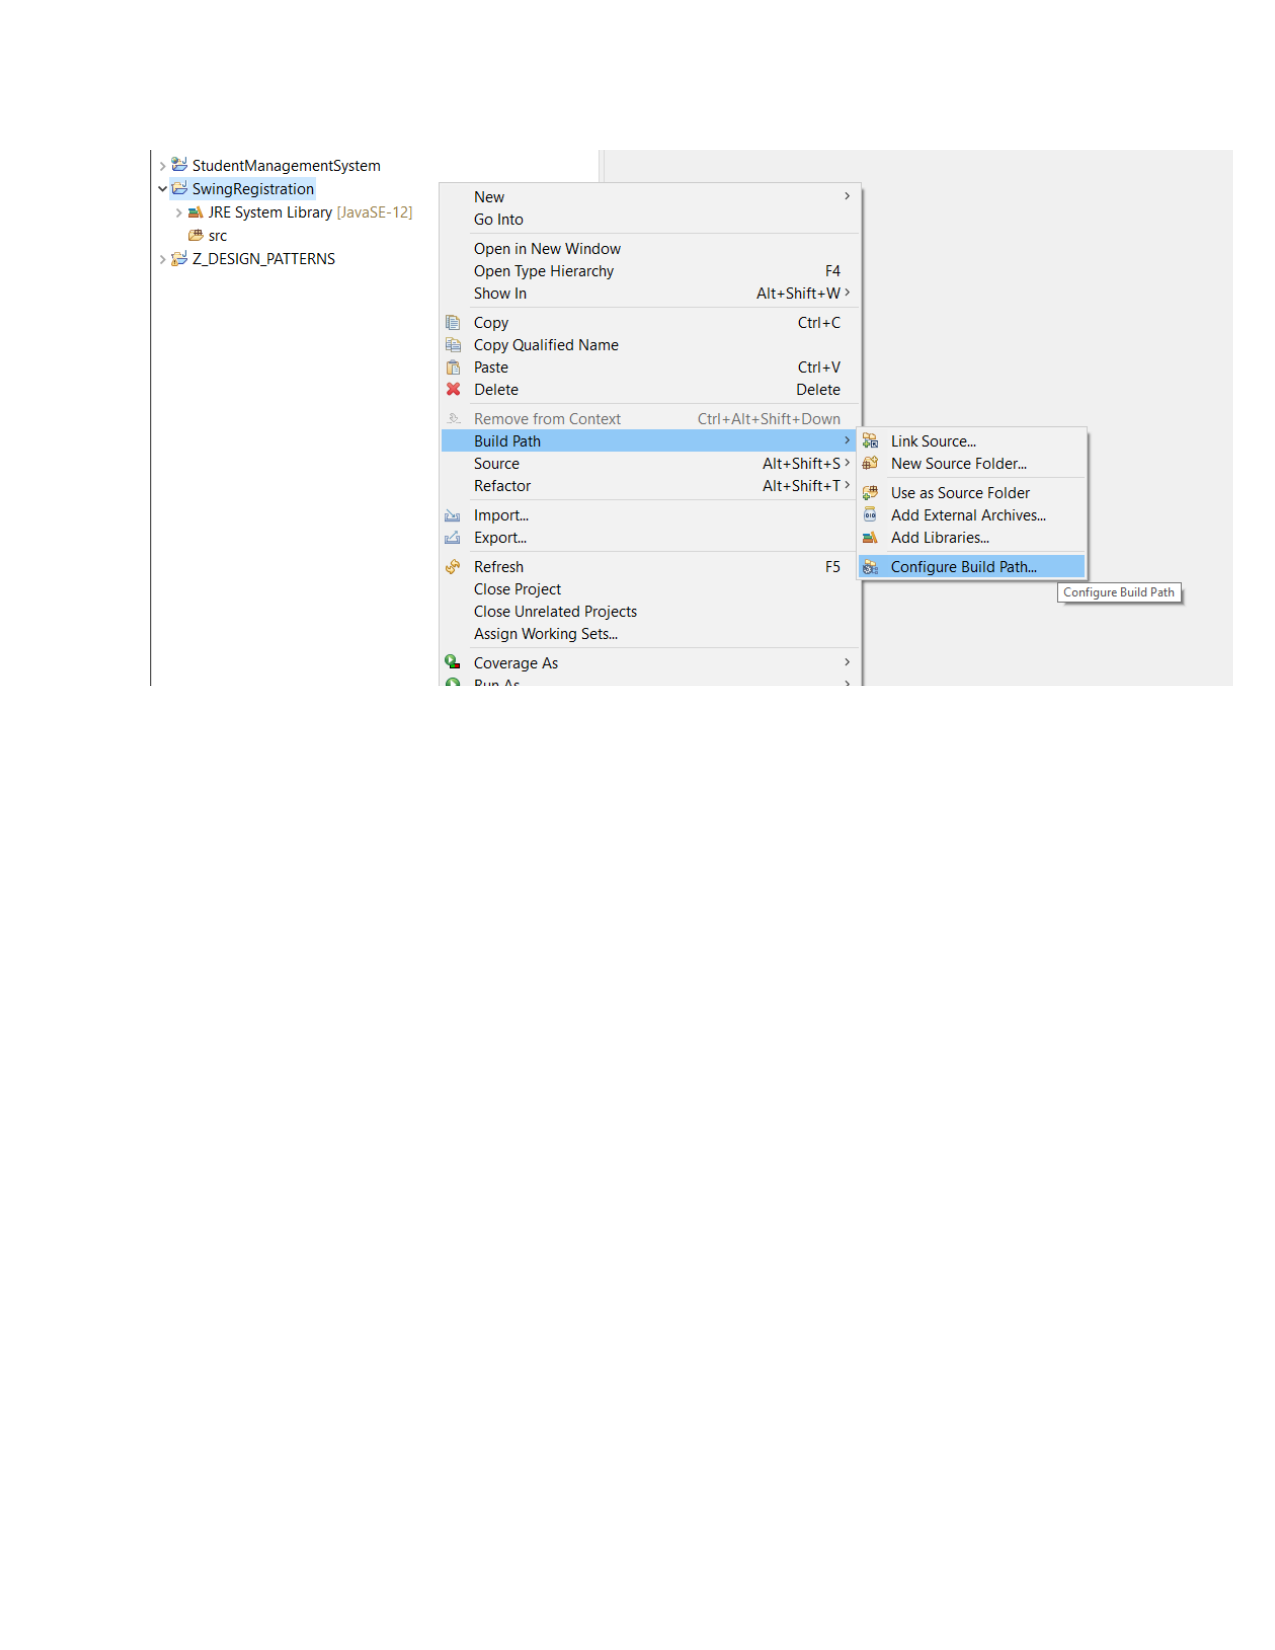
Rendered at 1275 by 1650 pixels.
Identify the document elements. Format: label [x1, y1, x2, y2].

picture [150, 150, 1233, 686]
